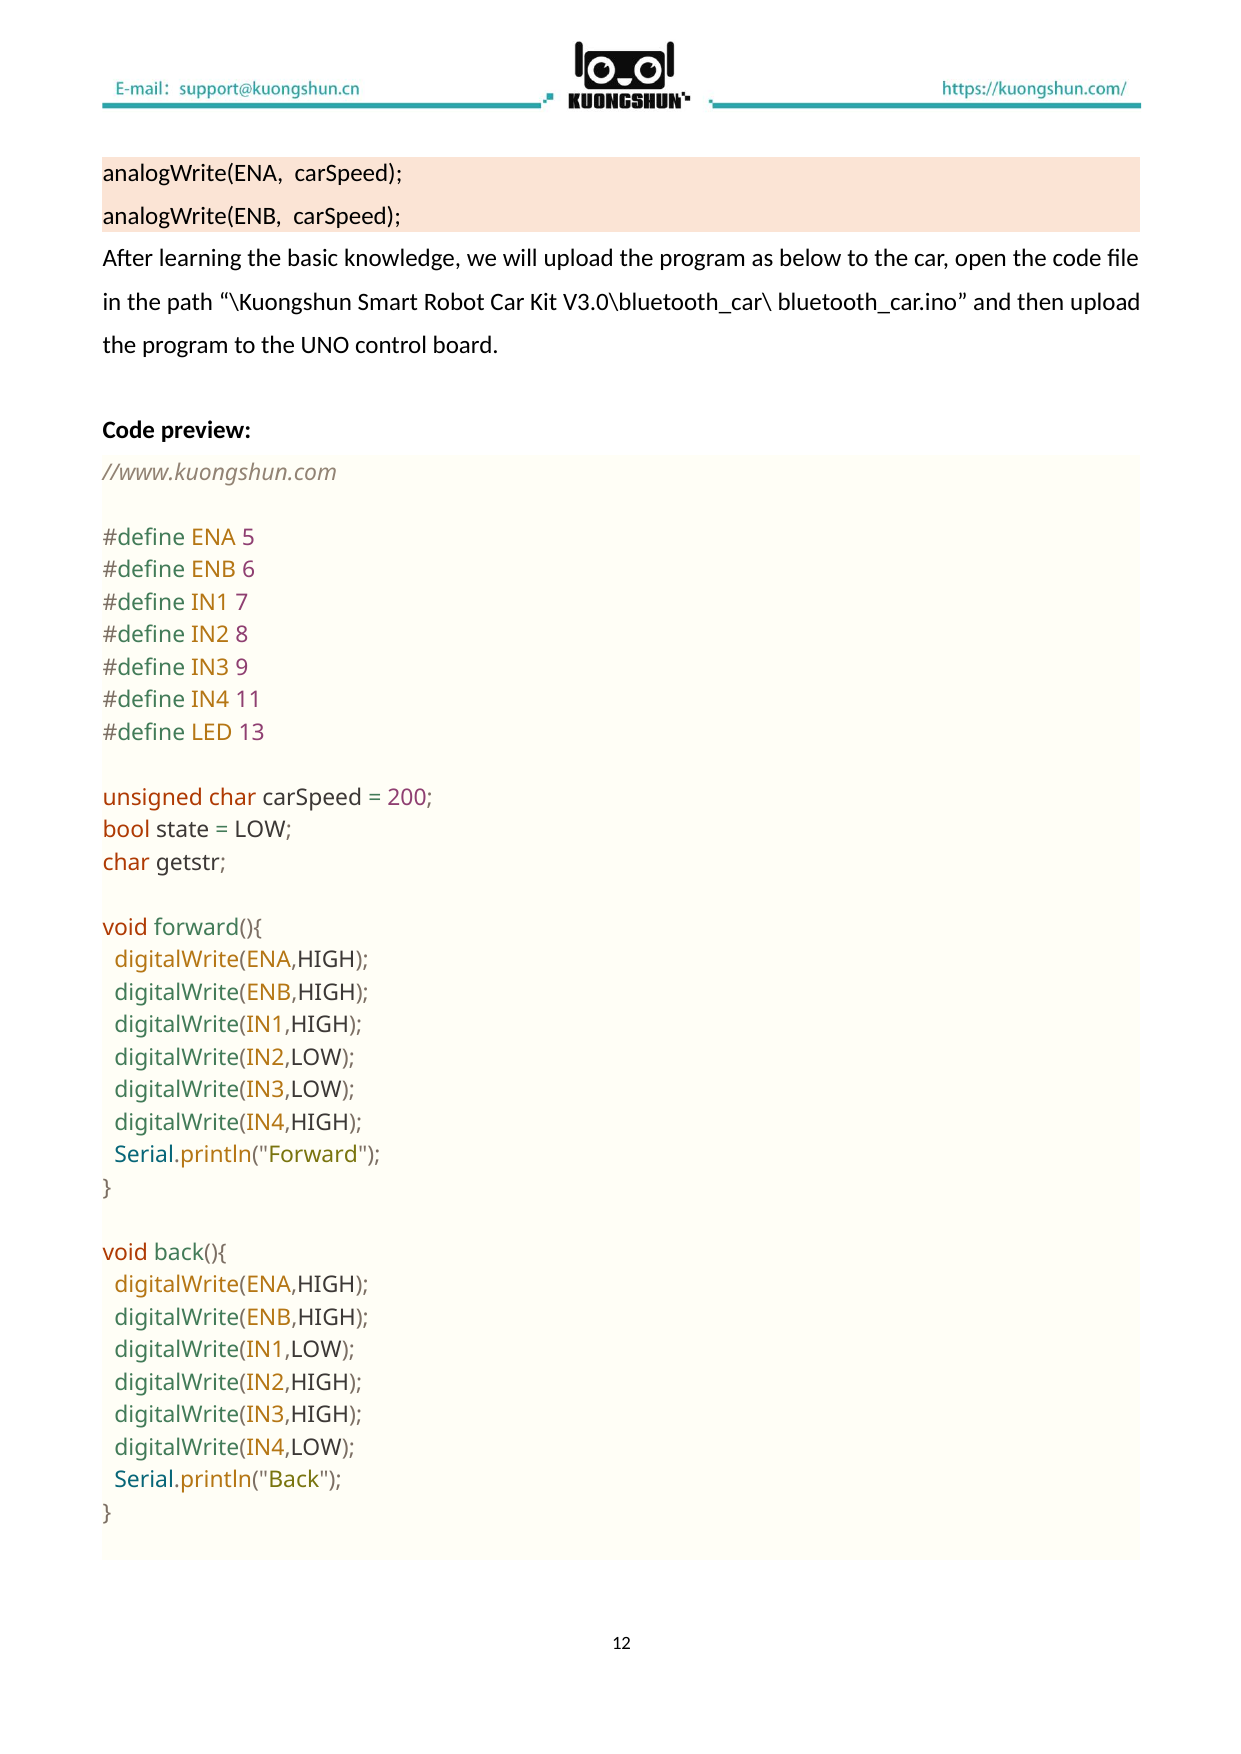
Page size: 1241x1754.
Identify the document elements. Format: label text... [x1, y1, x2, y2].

text #define ENB 6 [102, 553, 1140, 585]
text digitalWrite(ENB,HIGH); [102, 1300, 1140, 1333]
text //www.kuongshun.com [102, 455, 1140, 488]
text unsigned char carSpeed = 200; [102, 780, 1140, 813]
text digitalWrite(IN4,LOW); [102, 1430, 1140, 1463]
text #define LED 13 [102, 715, 1140, 748]
text Serial.println("Forward"); [102, 1138, 1140, 1170]
text #define IN2 8 [102, 618, 1140, 650]
text analogWrite(ENA, carSpeed); [102, 157, 1140, 189]
text bool state = LOW; [102, 813, 1140, 845]
text void forward(){ [102, 910, 1140, 943]
text analogWrite(ENB, carSpeed); [102, 199, 1140, 232]
text digitalWrite(ENA,HIGH); [102, 943, 1140, 975]
text digitalWrite(IN2,LOW); [102, 1040, 1140, 1073]
text #define IN1 7 [102, 585, 1140, 618]
text } [102, 1170, 1140, 1203]
text void back(){ [102, 1235, 1140, 1268]
text digitalWrite(IN1,HIGH); [102, 1008, 1140, 1040]
text } [102, 1495, 1140, 1528]
text Code preview: [102, 413, 1140, 445]
text #define IN3 9 [102, 650, 1140, 683]
text digitalWrite(ENB,HIGH); [102, 975, 1140, 1008]
text char getstr; [102, 845, 1140, 878]
text #define ENA 5 [102, 520, 1140, 553]
text digitalWrite(IN3,HIGH); [102, 1398, 1140, 1430]
text digitalWrite(IN3,LOW); [102, 1073, 1140, 1105]
text digitalWrite(IN4,HIGH); [102, 1105, 1140, 1138]
text digitalWrite(IN1,LOW); [102, 1333, 1140, 1365]
text After learning the basic knowledge, we will upload the program as below to the car, open the code file in the path “\Kuongshun Smart Robot Car Kit V3.0\bluetooth_car\ bluetooth_car.ino” and then upload the program to the UNO control board. [102, 242, 1140, 360]
text digitalWrite(ENA,HIGH); [102, 1268, 1140, 1300]
picture [102, 13, 1142, 129]
text #define IN4 11 [102, 683, 1140, 715]
text digitalWrite(IN2,HIGH); [102, 1365, 1140, 1398]
text Serial.println("Back"); [102, 1463, 1140, 1495]
